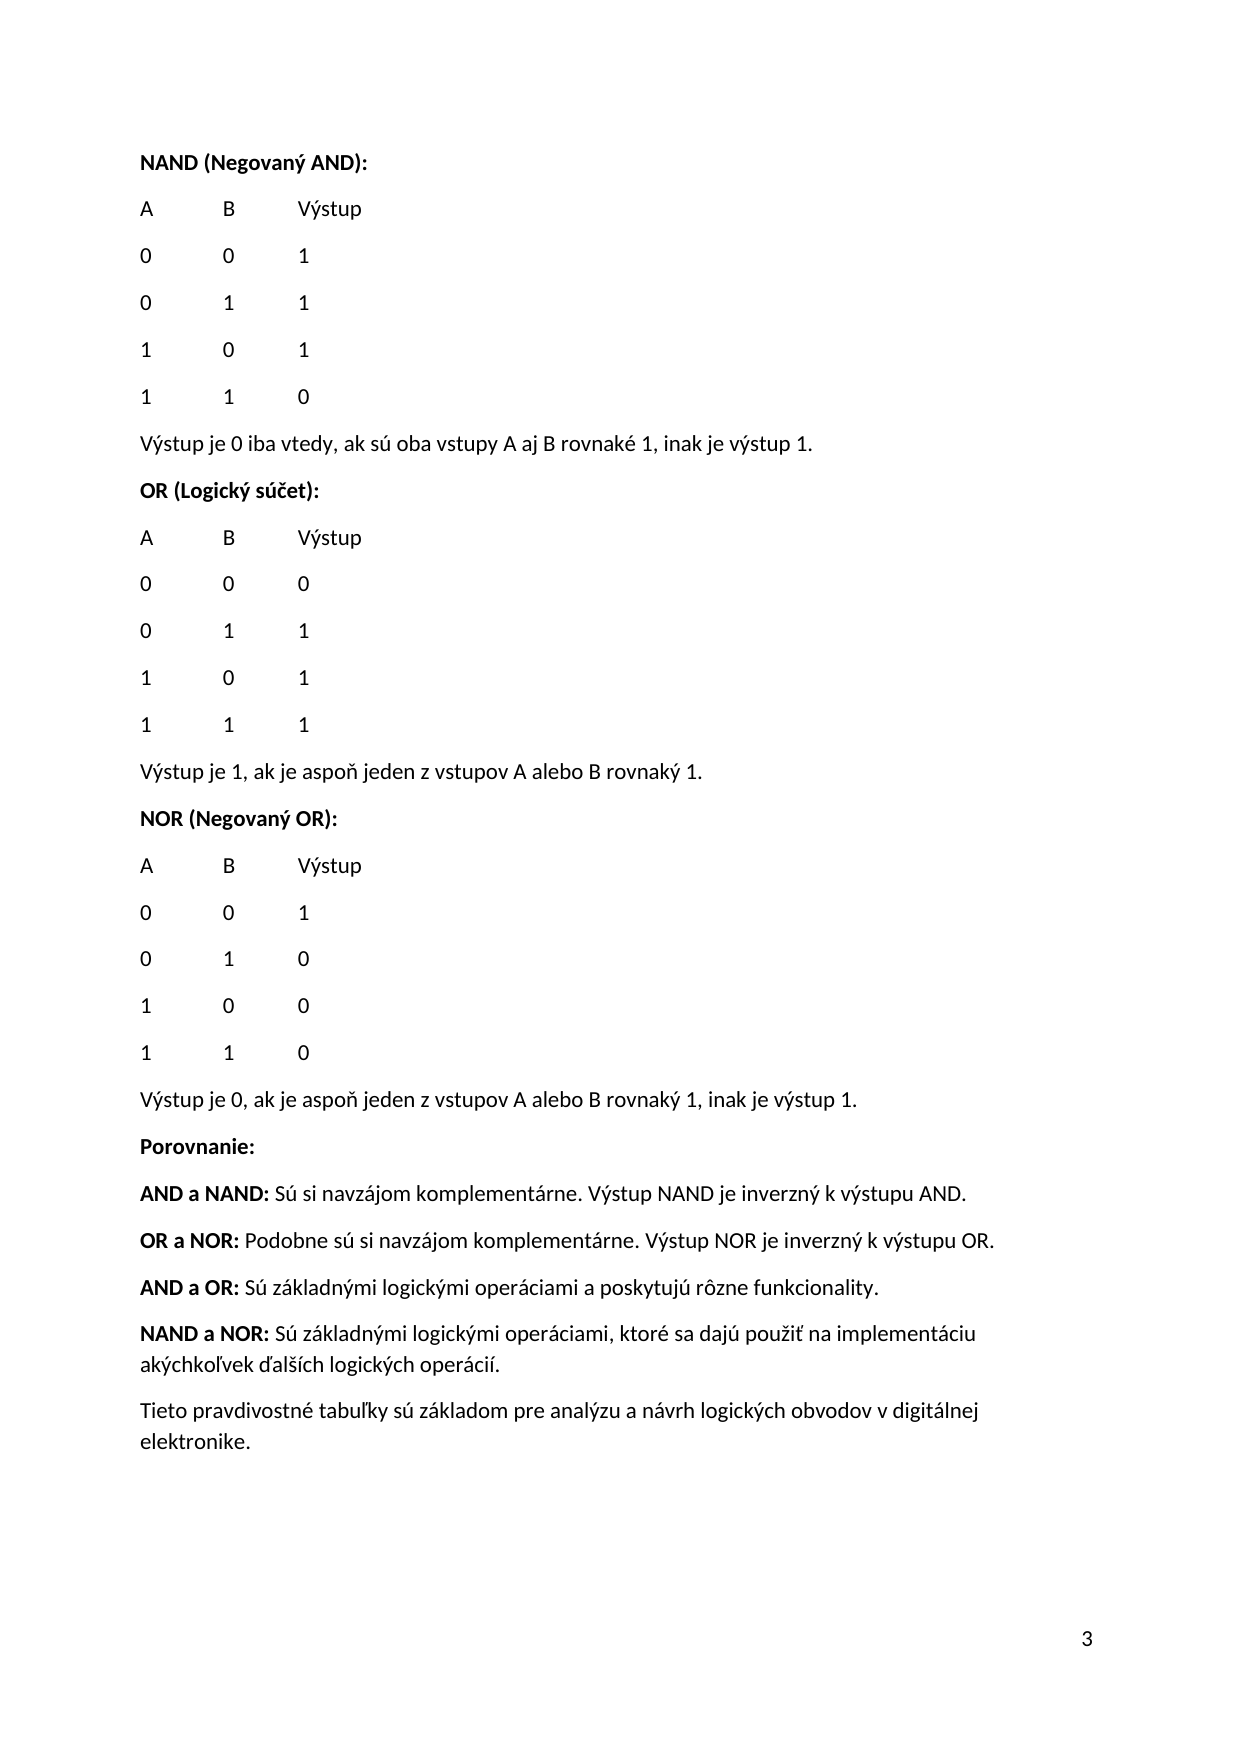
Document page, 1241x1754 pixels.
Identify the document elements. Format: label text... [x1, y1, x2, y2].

text NAND a NOR: Sú základnými logickými operáciami, ktoré sa dajú použiť na implementáciu akýchkoľvek ďalších logických operácií. [140, 1319, 1093, 1378]
text 1 0 1 [140, 335, 1093, 363]
text 1 1 1 [140, 710, 1093, 738]
text 1 0 1 [140, 663, 1093, 691]
text 0 0 1 [140, 241, 1093, 269]
text NOR (Negovaný OR): [140, 804, 1093, 832]
text 0 0 1 [140, 898, 1093, 926]
text 1 1 0 [140, 382, 1093, 410]
text AND a OR: Sú základnými logickými operáciami a poskytujú rôzne funkcionality. [140, 1273, 1093, 1301]
text A B Výstup [140, 194, 1093, 222]
text Výstup je 0, ak je aspoň jeden z vstupov A alebo B rovnaký 1, inak je výstup 1. [140, 1085, 1093, 1113]
text Porovnanie: [140, 1132, 1093, 1160]
text Výstup je 0 iba vtedy, ak sú oba vstupy A aj B rovnaké 1, inak je výstup 1. [140, 429, 1093, 457]
text 0 1 0 [140, 944, 1093, 972]
text A B Výstup [140, 523, 1093, 551]
text 1 0 0 [140, 991, 1093, 1019]
text Tieto pravdivostné tabuľky sú základom pre analýzu a návrh logických obvodov v digitálnej elektronike. [140, 1397, 1093, 1455]
text AND a NAND: Sú si navzájom komplementárne. Výstup NAND je inverzný k výstupu AND. [140, 1179, 1093, 1207]
text 1 1 0 [140, 1038, 1093, 1066]
text 0 1 1 [140, 288, 1093, 316]
text 0 1 1 [140, 616, 1093, 644]
text OR (Logický súčet): [140, 476, 1093, 504]
text Výstup je 1, ak je aspoň jeden z vstupov A alebo B rovnaký 1. [140, 757, 1093, 785]
text 0 0 0 [140, 569, 1093, 597]
text OR a NOR: Podobne sú si navzájom komplementárne. Výstup NOR je inverzný k výstupu OR. [140, 1226, 1093, 1254]
text NAND (Negovaný AND): [140, 148, 1093, 176]
text A B Výstup [140, 851, 1093, 879]
